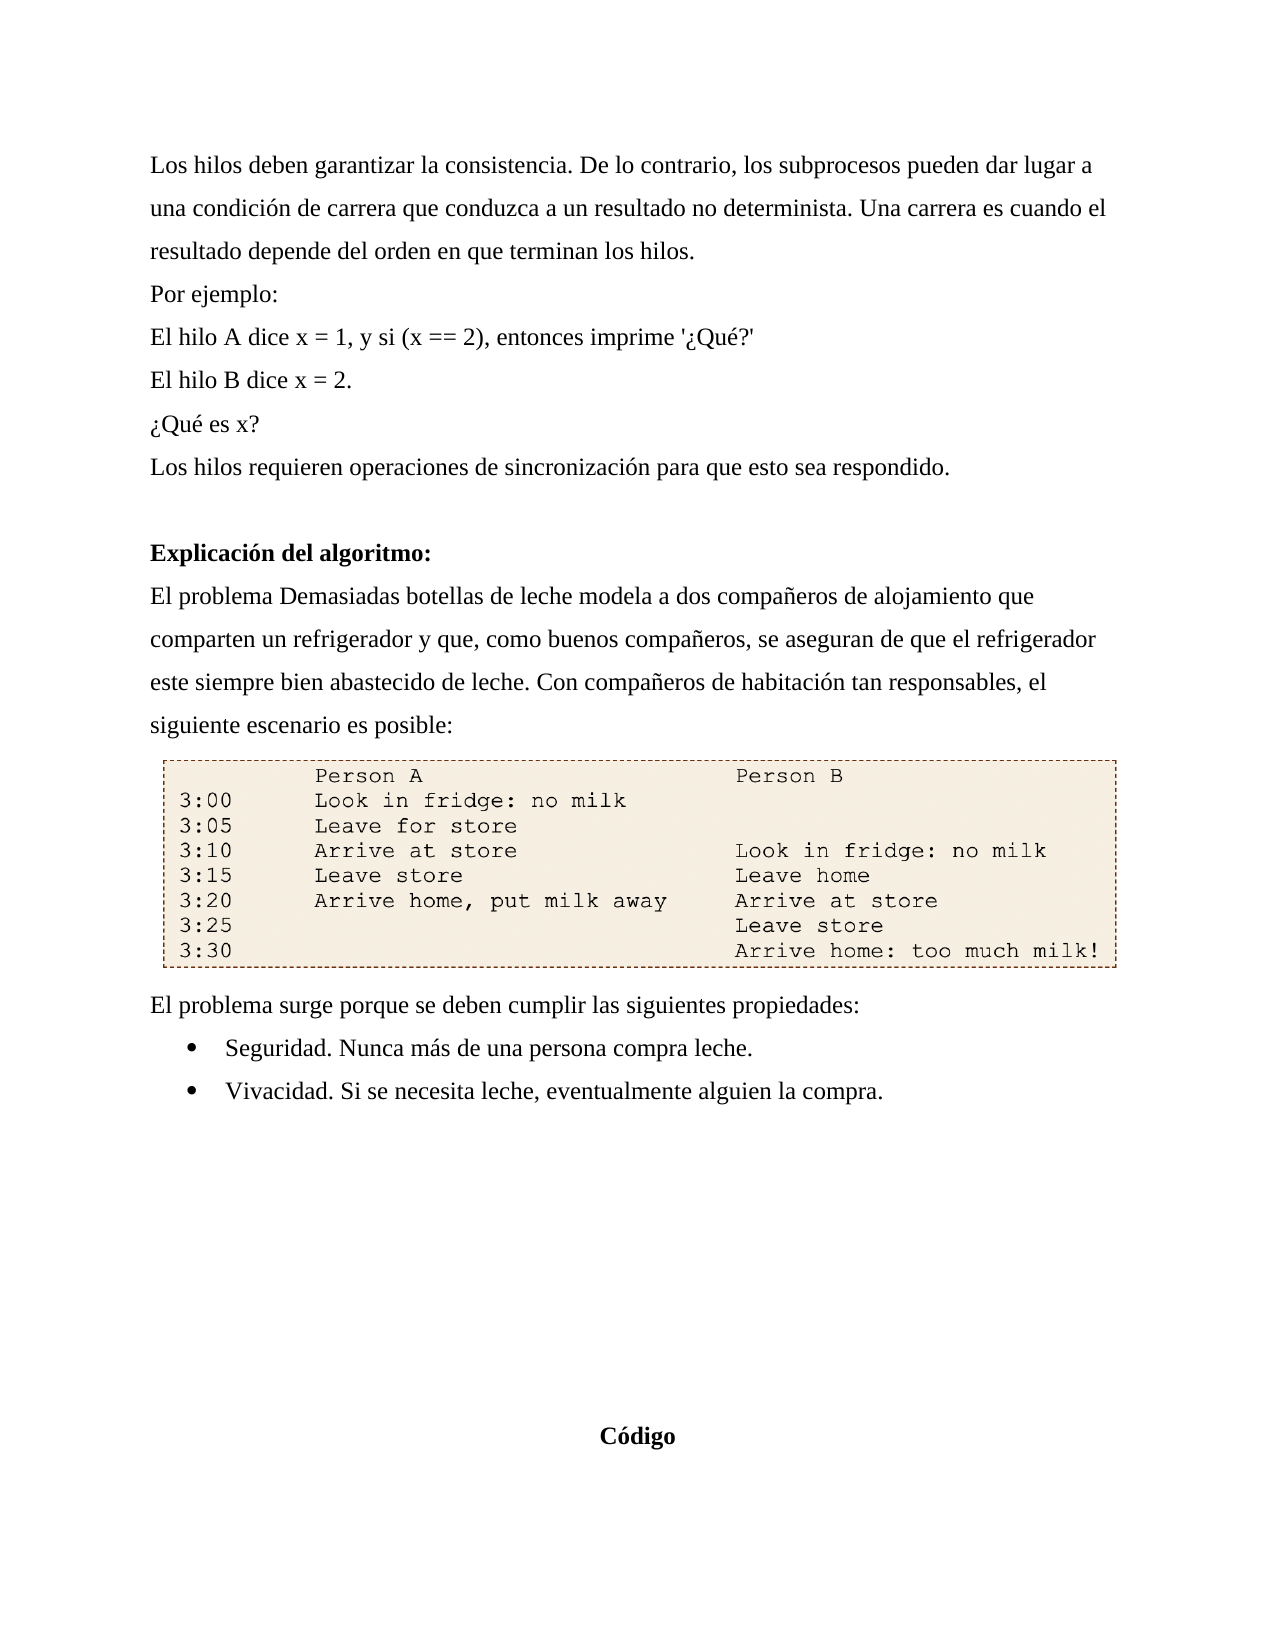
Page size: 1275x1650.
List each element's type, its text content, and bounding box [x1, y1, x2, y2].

text El problema surge porque se deben cumplir las siguientes propiedades: [150, 990, 1125, 1018]
text El hilo B dice x = 2. [150, 366, 1125, 394]
text Los hilos requieren operaciones de sincronización para que esto sea respondido. [150, 452, 1125, 481]
text El hilo A dice x = 1, y si (x == 2), entonces imprime '¿Qué?' [150, 322, 1125, 351]
text Explicación del algoritmo: [150, 538, 1125, 567]
text El problema Demasiadas botellas de leche modela a dos compañeros de alojamiento que comparten un refrigerador y que, como buenos compañeros, se aseguran de que el refrigerador este siempre bien abastecido de leche. Con compañeros de habitación tan responsables, el siguiente escenario es posible: [150, 581, 1125, 739]
list Vivacidad. Si se necesita leche, eventualmente alguien la compra. [187, 1076, 1125, 1105]
text Código [150, 1421, 1125, 1450]
list Seguridad. Nunca más de una persona compra leche. [187, 1033, 1125, 1062]
picture [150, 753, 1125, 976]
text Por ejemplo: [150, 279, 1125, 308]
text ¿Qué es x? [150, 409, 1125, 437]
text Los hilos deben garantizar la consistencia. De lo contrario, los subprocesos pueden dar lugar a una condición de carrera que conduzca a un resultado no determinista. Una carrera es cuando el resultado depende del orden en que terminan los hilos. [150, 150, 1125, 265]
